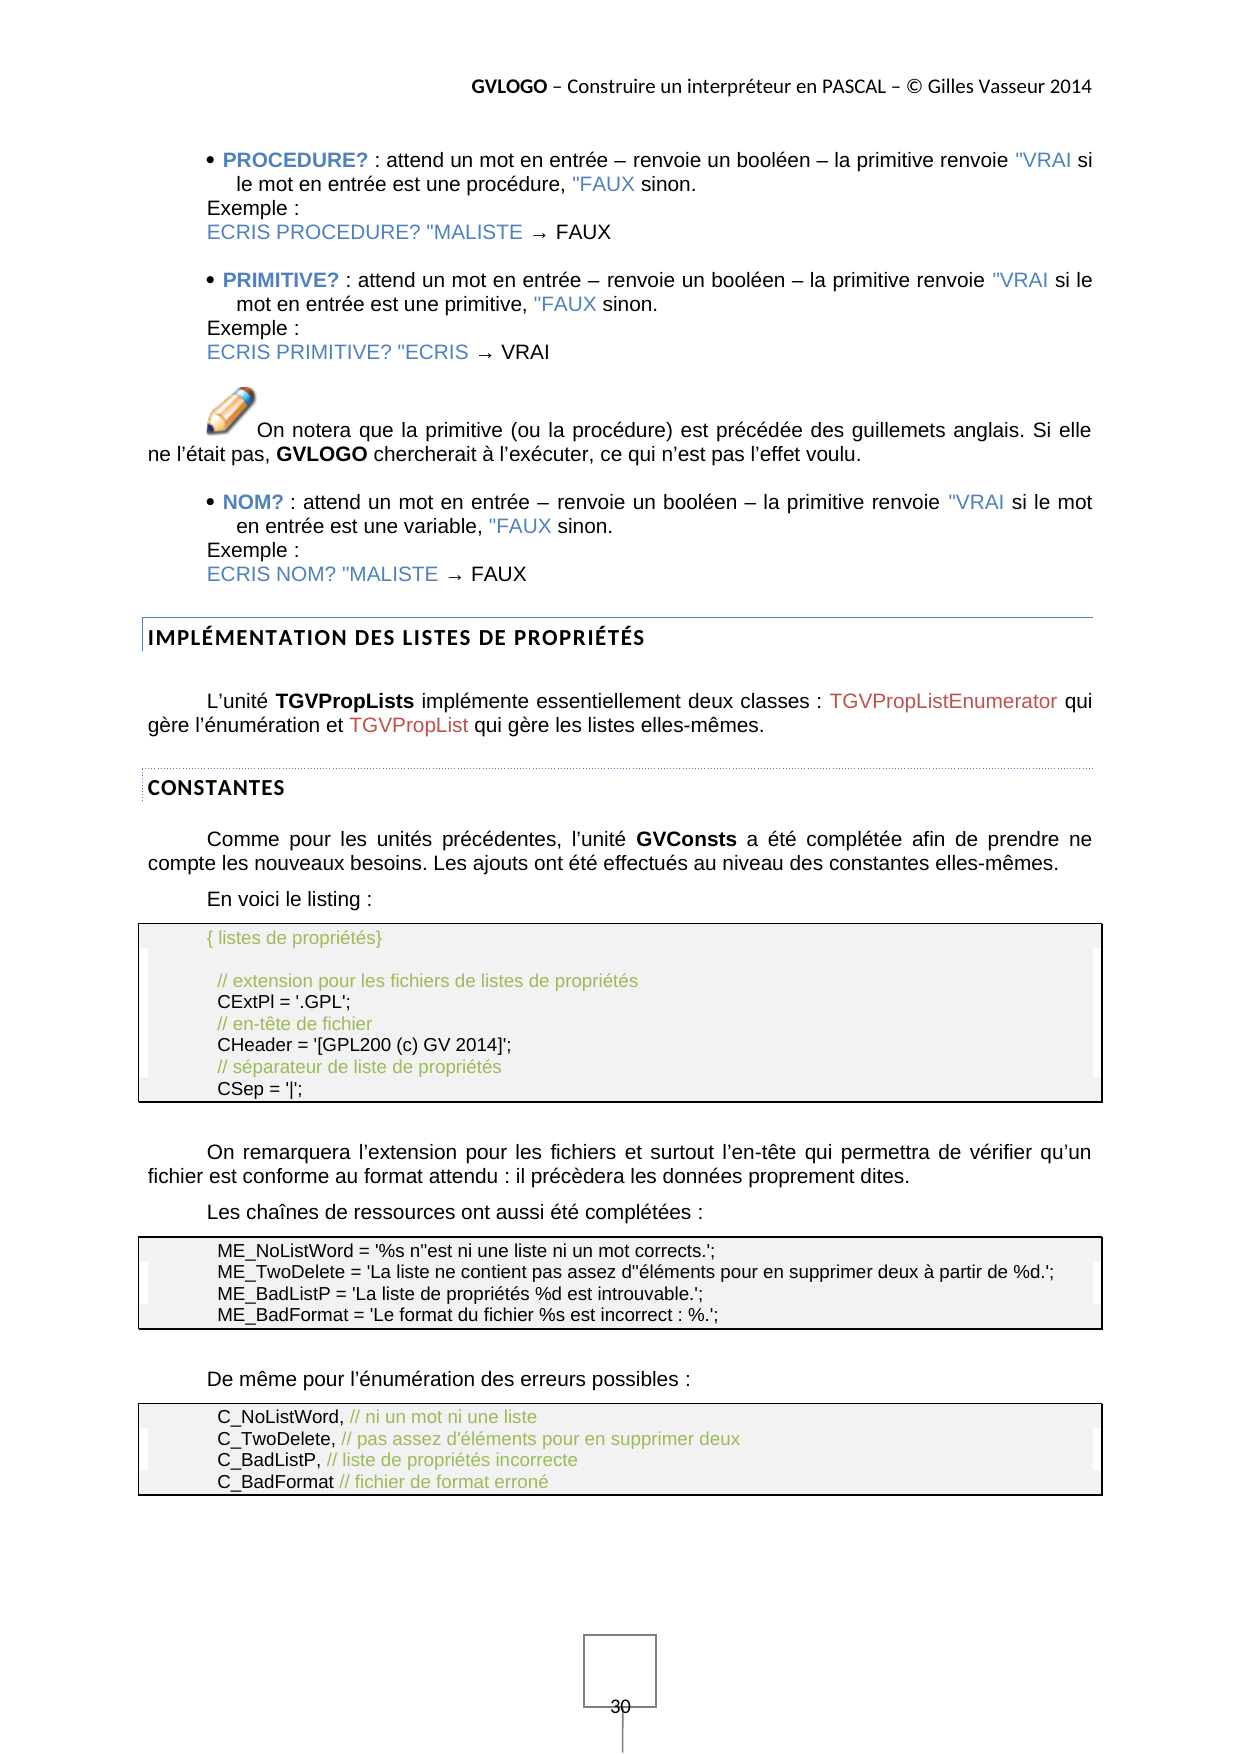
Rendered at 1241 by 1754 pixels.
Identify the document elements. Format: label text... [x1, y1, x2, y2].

text ME_NoListWord = '%s n''est ni une liste ni un mot corrects.'; [139, 1238, 1101, 1261]
text C_TwoDelete, // pas assez d'éléments pour en supprimer deux [148, 1428, 1093, 1449]
text CSep = '|'; [139, 1074, 1101, 1101]
text ECRIS PRIMITIVE? "ECRIS → VRAI [148, 339, 1093, 363]
text ECRIS PROCEDURE? "MALISTE → FAUX [148, 219, 1093, 243]
text C_BadListP, // liste de propriétés incorrecte [148, 1449, 1093, 1468]
text C_NoListWord, // ni un mot ni une liste [139, 1404, 1101, 1428]
text Exemple : [148, 316, 1093, 339]
text ME_BadListP = 'La liste de propriétés %d est introuvable.'; [148, 1283, 1093, 1301]
list NOM? : attend un mot en entrée – renvoie un booléen – la primitive renvoie "VRAI si le mot en entrée est une variable, "FAUX sinon. [207, 490, 1093, 538]
text CHeader = '[GPL200 (c) GV 2014]'; [148, 1034, 1093, 1056]
text En voici le listing : [148, 887, 1093, 911]
text // en-tête de fichier [148, 1013, 1093, 1034]
text Exemple : [148, 538, 1093, 562]
subtitle Constantes [142, 768, 1093, 801]
text Comme pour les unités précédentes, l’unité GVConsts a été complétée afin de prendre ne compte les nouveaux besoins. Les ajouts ont été effectués au niveau des constantes elles-mêmes. [148, 826, 1093, 874]
text Exemple : [148, 196, 1093, 219]
text C_BadFormat // fichier de format erroné [139, 1468, 1101, 1494]
text De même pour l’énumération des erreurs possibles : [148, 1366, 1093, 1390]
text ME_BadFormat = 'Le format du fichier %s est incorrect : %.'; [139, 1301, 1101, 1328]
text ME_TwoDelete = 'La liste ne contient pas assez d''éléments pour en supprimer deux à partir de %d.'; [148, 1261, 1093, 1283]
text // extension pour les fichiers de listes de propriétés [148, 969, 1093, 991]
text L’unité TGVPropLists implémente essentiellement deux classes : TGVPropListEnumerator qui gère l’énumération et TGVPropList qui gère les listes elles-mêmes. [148, 688, 1093, 736]
picture [206, 387, 257, 438]
text Les chaînes de ressources ont aussi été complétées : [148, 1200, 1093, 1224]
text { listes de propriétés} [139, 924, 1101, 948]
text CExtPl = '.GPL'; [148, 991, 1093, 1013]
text // séparateur de liste de propriétés [148, 1056, 1093, 1074]
list PROCEDURE? : attend un mot en entrée – renvoie un booléen – la primitive renvoie "VRAI si le mot en entrée est une procédure, "FAUX sinon. [207, 148, 1093, 196]
text On notera que la primitive (ou la procédure) est précédée des guillemets anglais. Si elle ne l’était pas, GVLOGO chercherait à l’exécuter, ce qui n’est pas l’effet voulu. [148, 387, 1093, 466]
list PRIMITIVE? : attend un mot en entrée – renvoie un booléen – la primitive renvoie "VRAI si le mot en entrée est une primitive, "FAUX sinon. [207, 267, 1093, 316]
text ECRIS NOM? "MALISTE → FAUX [148, 562, 1093, 586]
subtitle Implémentation des listes de propriétés [143, 618, 1093, 651]
text On remarquera l’extension pour les fichiers et surtout l’en-tête qui permettra de vérifier qu’un fichier est conforme au format attendu : il précèdera les données proprement dites. [148, 1139, 1093, 1187]
